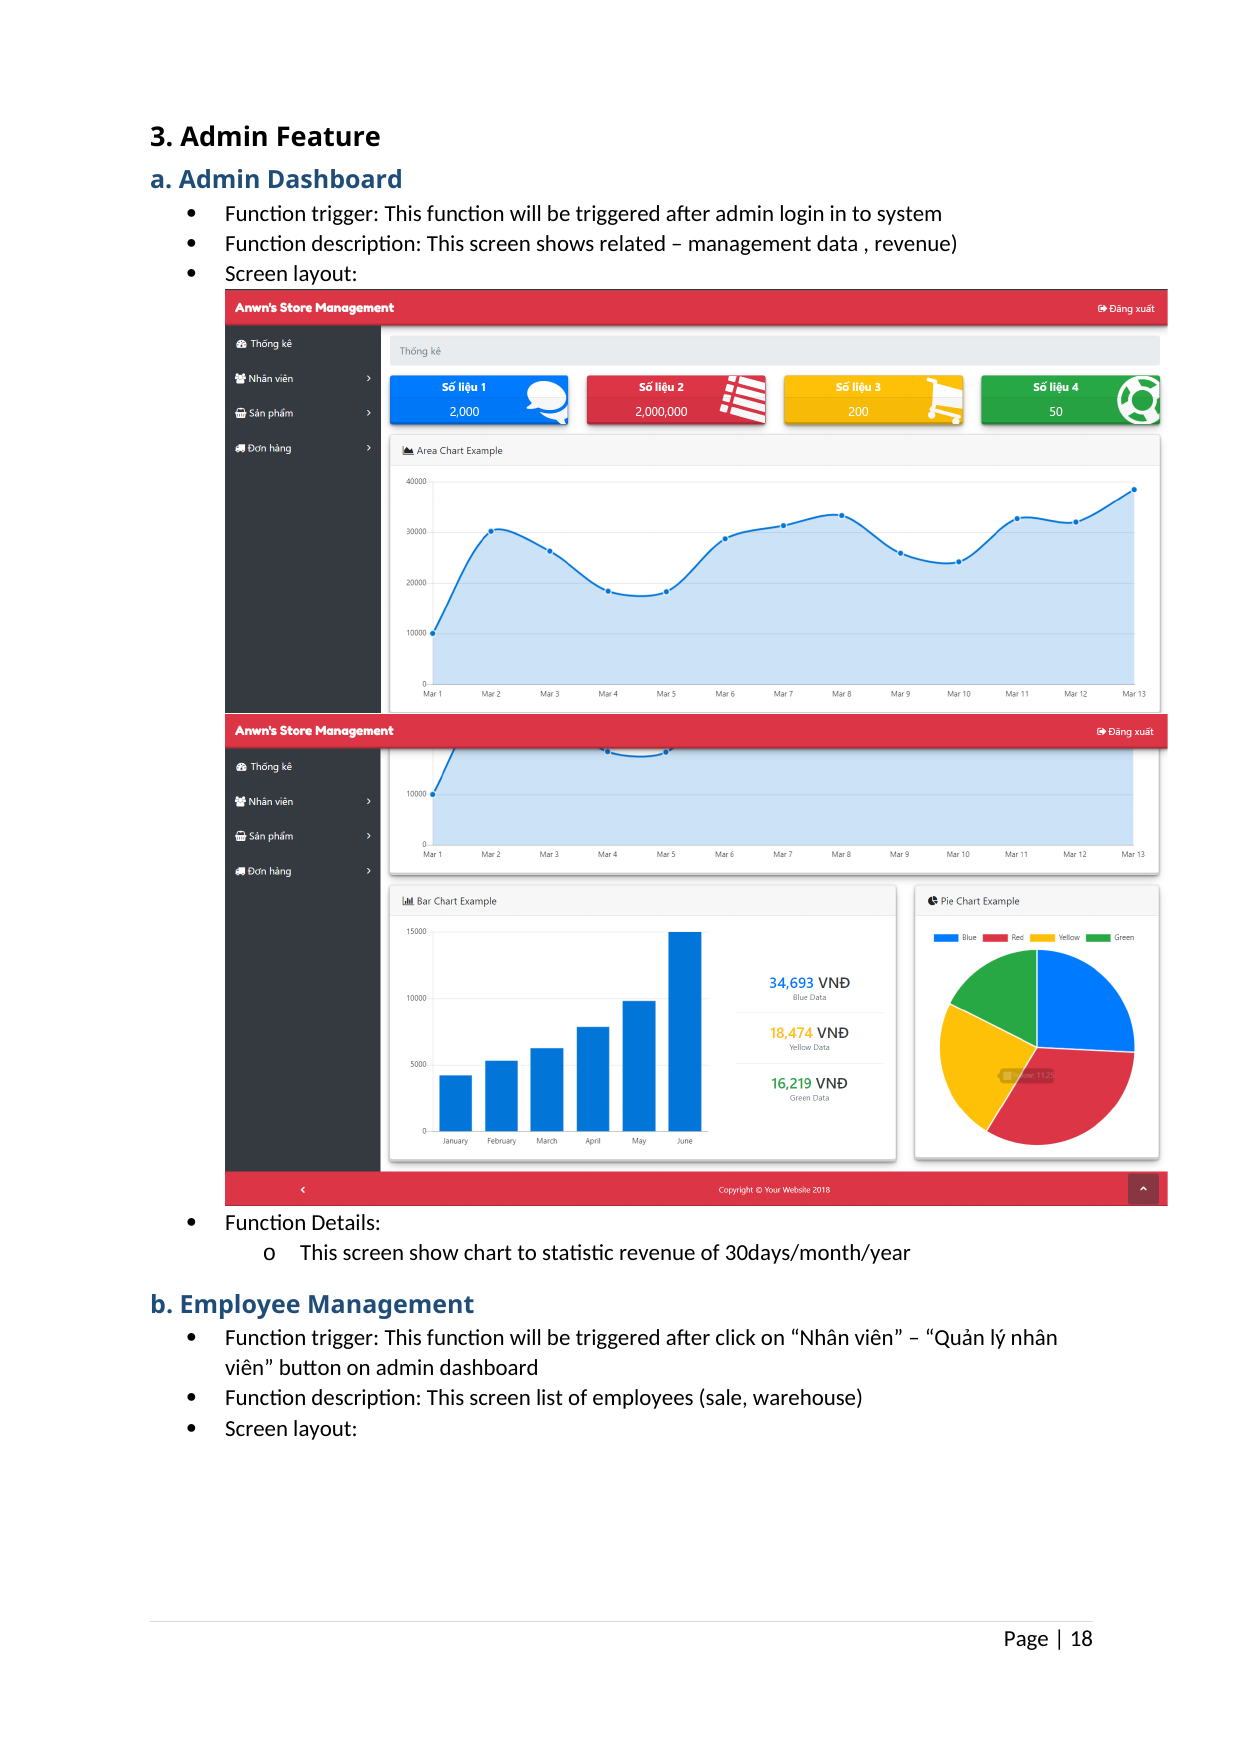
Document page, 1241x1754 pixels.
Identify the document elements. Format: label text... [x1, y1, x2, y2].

list Screen layout: [187, 259, 1093, 287]
list Function description: This screen shows related – management data , revenue) [187, 229, 1093, 257]
list Function trigger: This function will be triggered after click on “Nhân viên” – “Quản lý nhân viên” button on admin dashboard [187, 1323, 1093, 1381]
picture [225, 714, 1168, 1206]
list Screen layout: [187, 1414, 1093, 1442]
list Function trigger: This function will be triggered after admin login in to system [187, 199, 1093, 227]
list This screen show chart to statistic revenue of 30days/month/year [262, 1238, 1093, 1267]
subtitle b. Employee Management [150, 1286, 1093, 1320]
subtitle a. Admin Dashboard [150, 162, 1093, 196]
list Function Details: [187, 1208, 1093, 1236]
picture [225, 289, 1168, 713]
subtitle 3. Admin Feature [150, 118, 1093, 155]
list Function description: This screen list of employees (sale, warehouse) [187, 1383, 1093, 1411]
